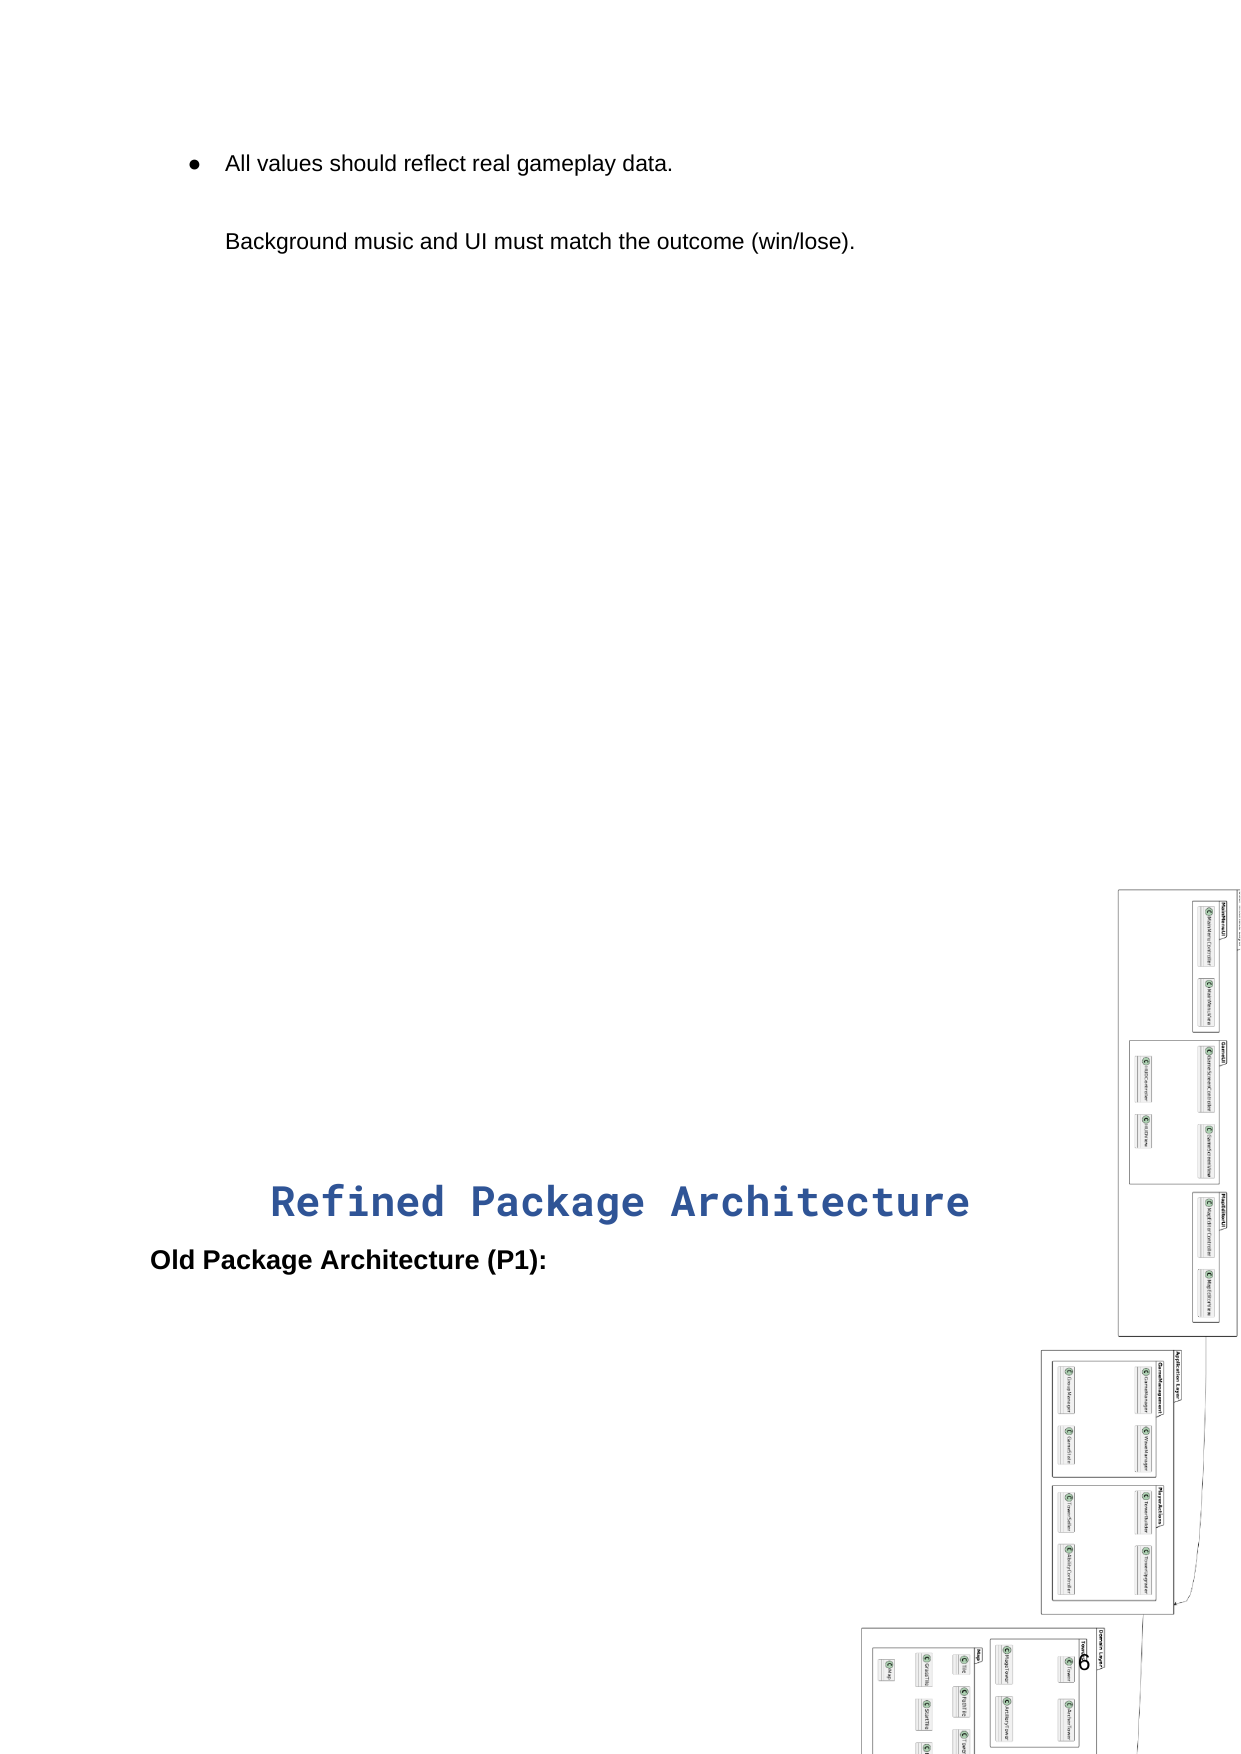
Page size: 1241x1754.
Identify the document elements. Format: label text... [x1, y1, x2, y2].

list All values should reflect real gameplay data. [187, 150, 1090, 203]
text Background music and UI must match the outcome (win/lose). [225, 228, 1090, 307]
subtitle Refined Package Architecture [150, 1172, 1090, 1227]
picture [860, 889, 1241, 1754]
text Old Package Architecture (P1): [150, 1244, 1090, 1275]
